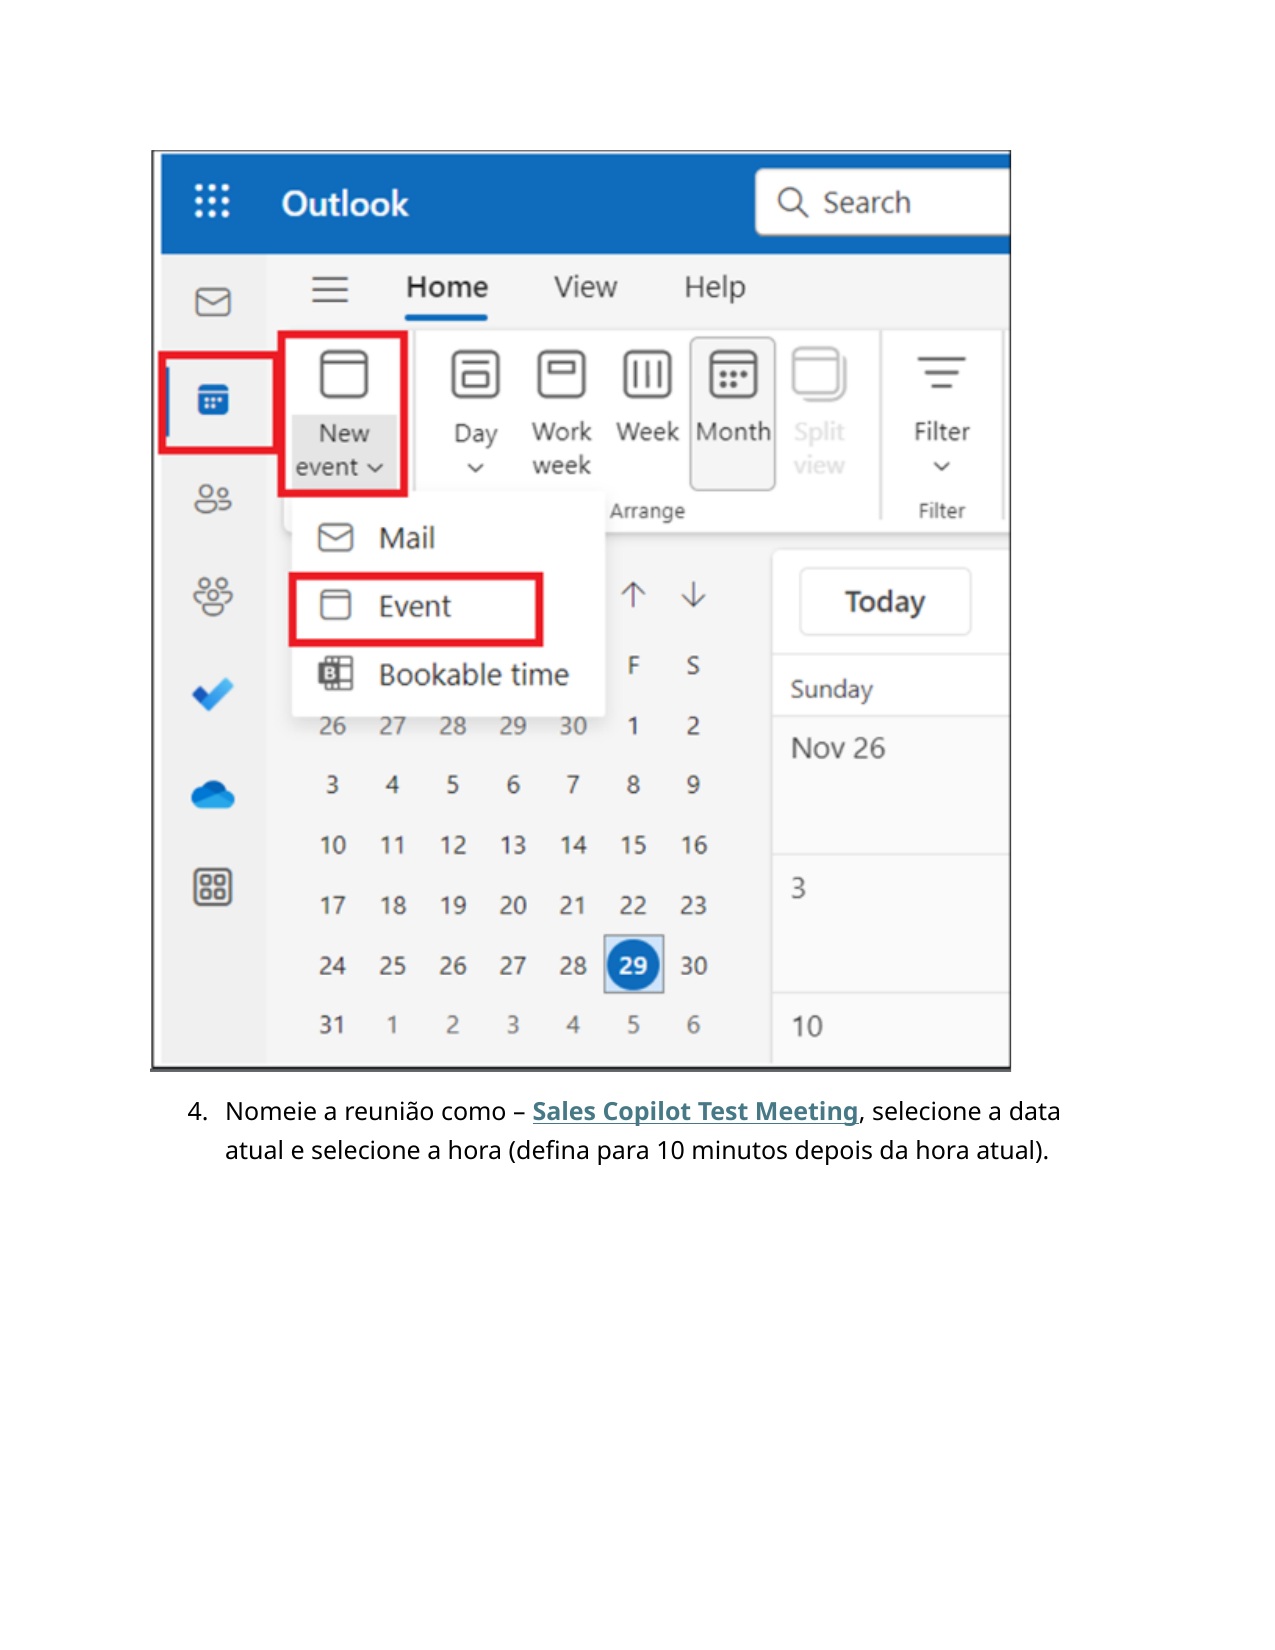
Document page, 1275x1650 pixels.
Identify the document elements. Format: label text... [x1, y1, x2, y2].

picture [150, 150, 1012, 1072]
list Nomeie a reunião como – Sales Copilot Test Meeting, selecione a data atual e selecione a hora (defina para 10 minutos depois da hora atual). [187, 1094, 1125, 1167]
